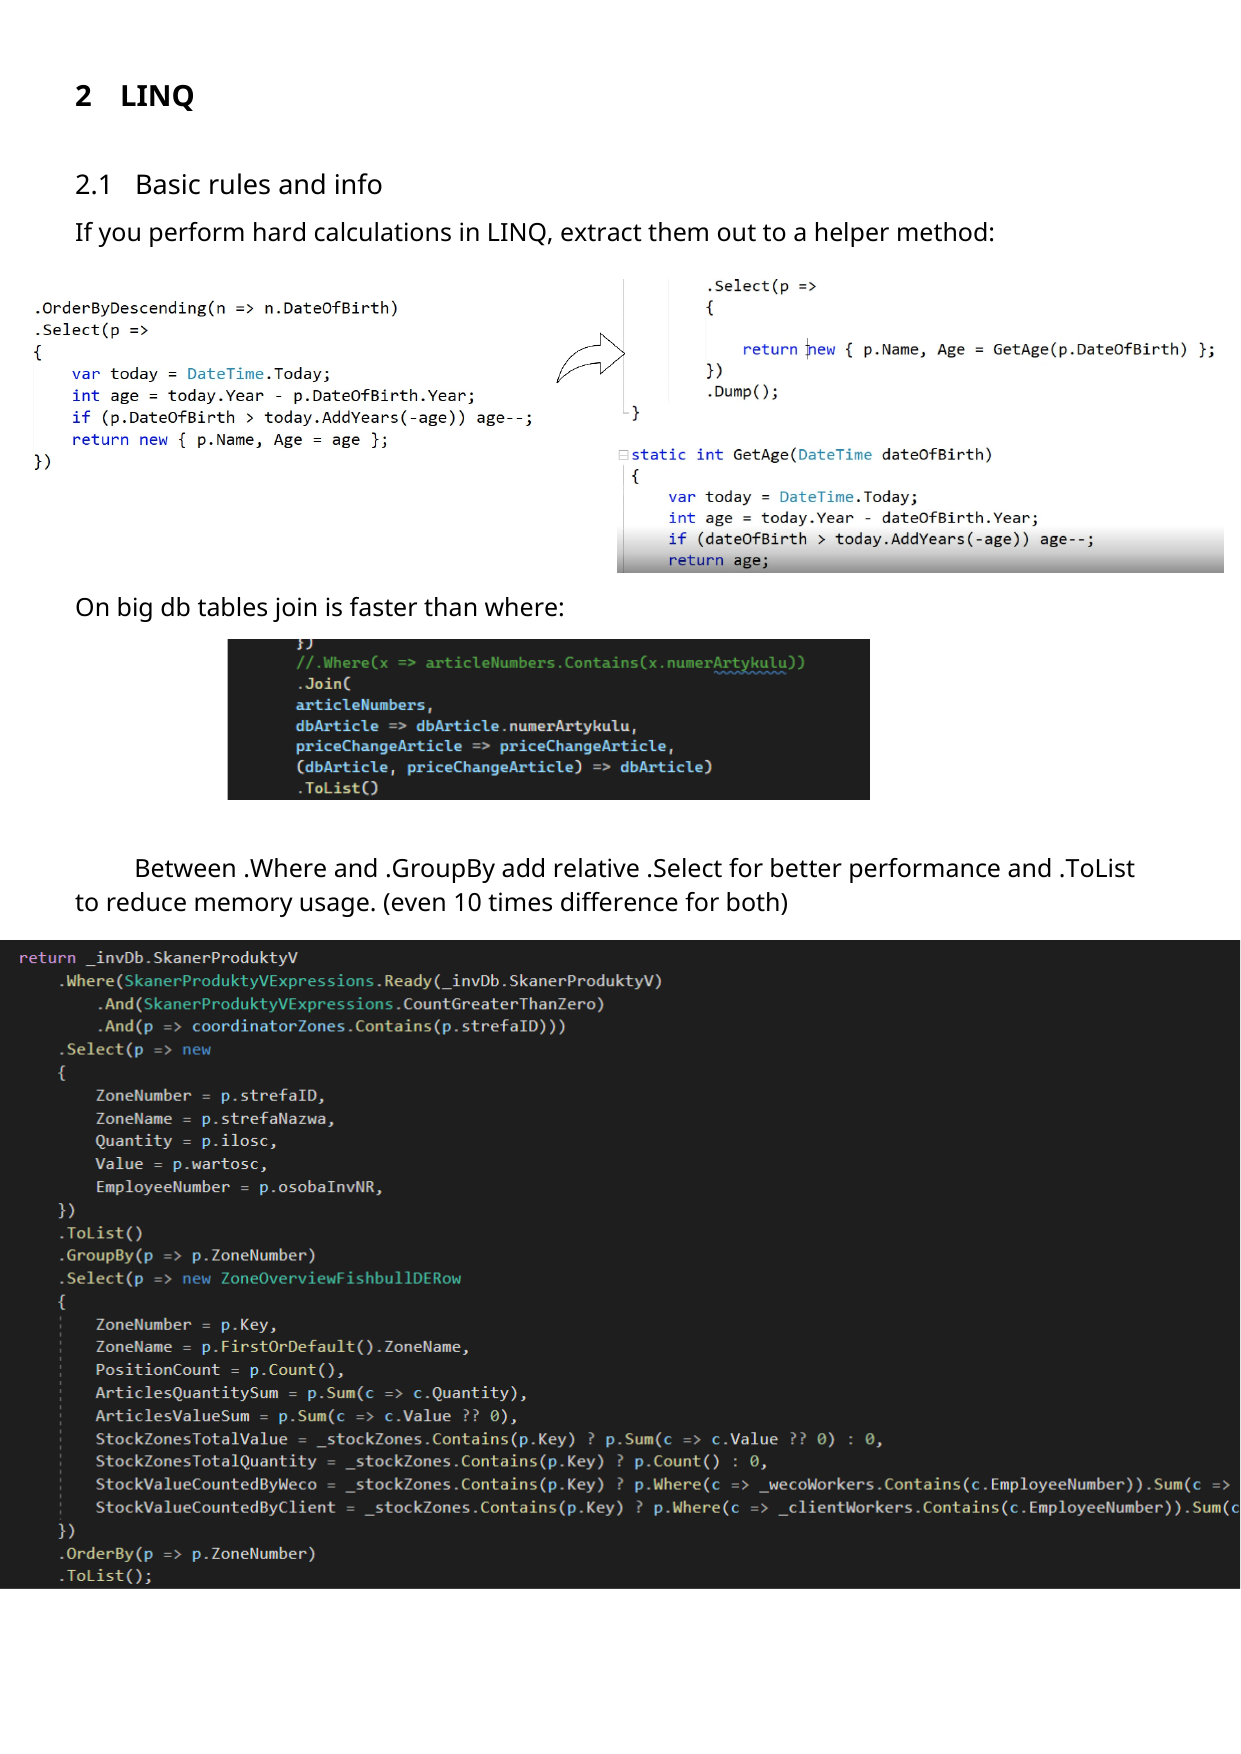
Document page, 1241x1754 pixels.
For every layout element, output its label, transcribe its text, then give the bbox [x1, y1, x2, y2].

text On big db tables join is faster than where: [75, 266, 1165, 317]
picture [0, 940, 1241, 1589]
text On big db tables join is faster than where: [75, 398, 1165, 834]
subtitle LINQ [75, 75, 1165, 115]
text If you perform hard calculations in LINQ, extract them out to a helper method: [75, 215, 1165, 249]
picture [227, 639, 870, 800]
text Between .Where and .GroupBy add relative .Select for better performance and .ToList to reduce memory usage. (even 10 times difference for both) [75, 851, 1165, 919]
subtitle Basic rules and info [75, 165, 1165, 202]
picture [25, 279, 1224, 573]
